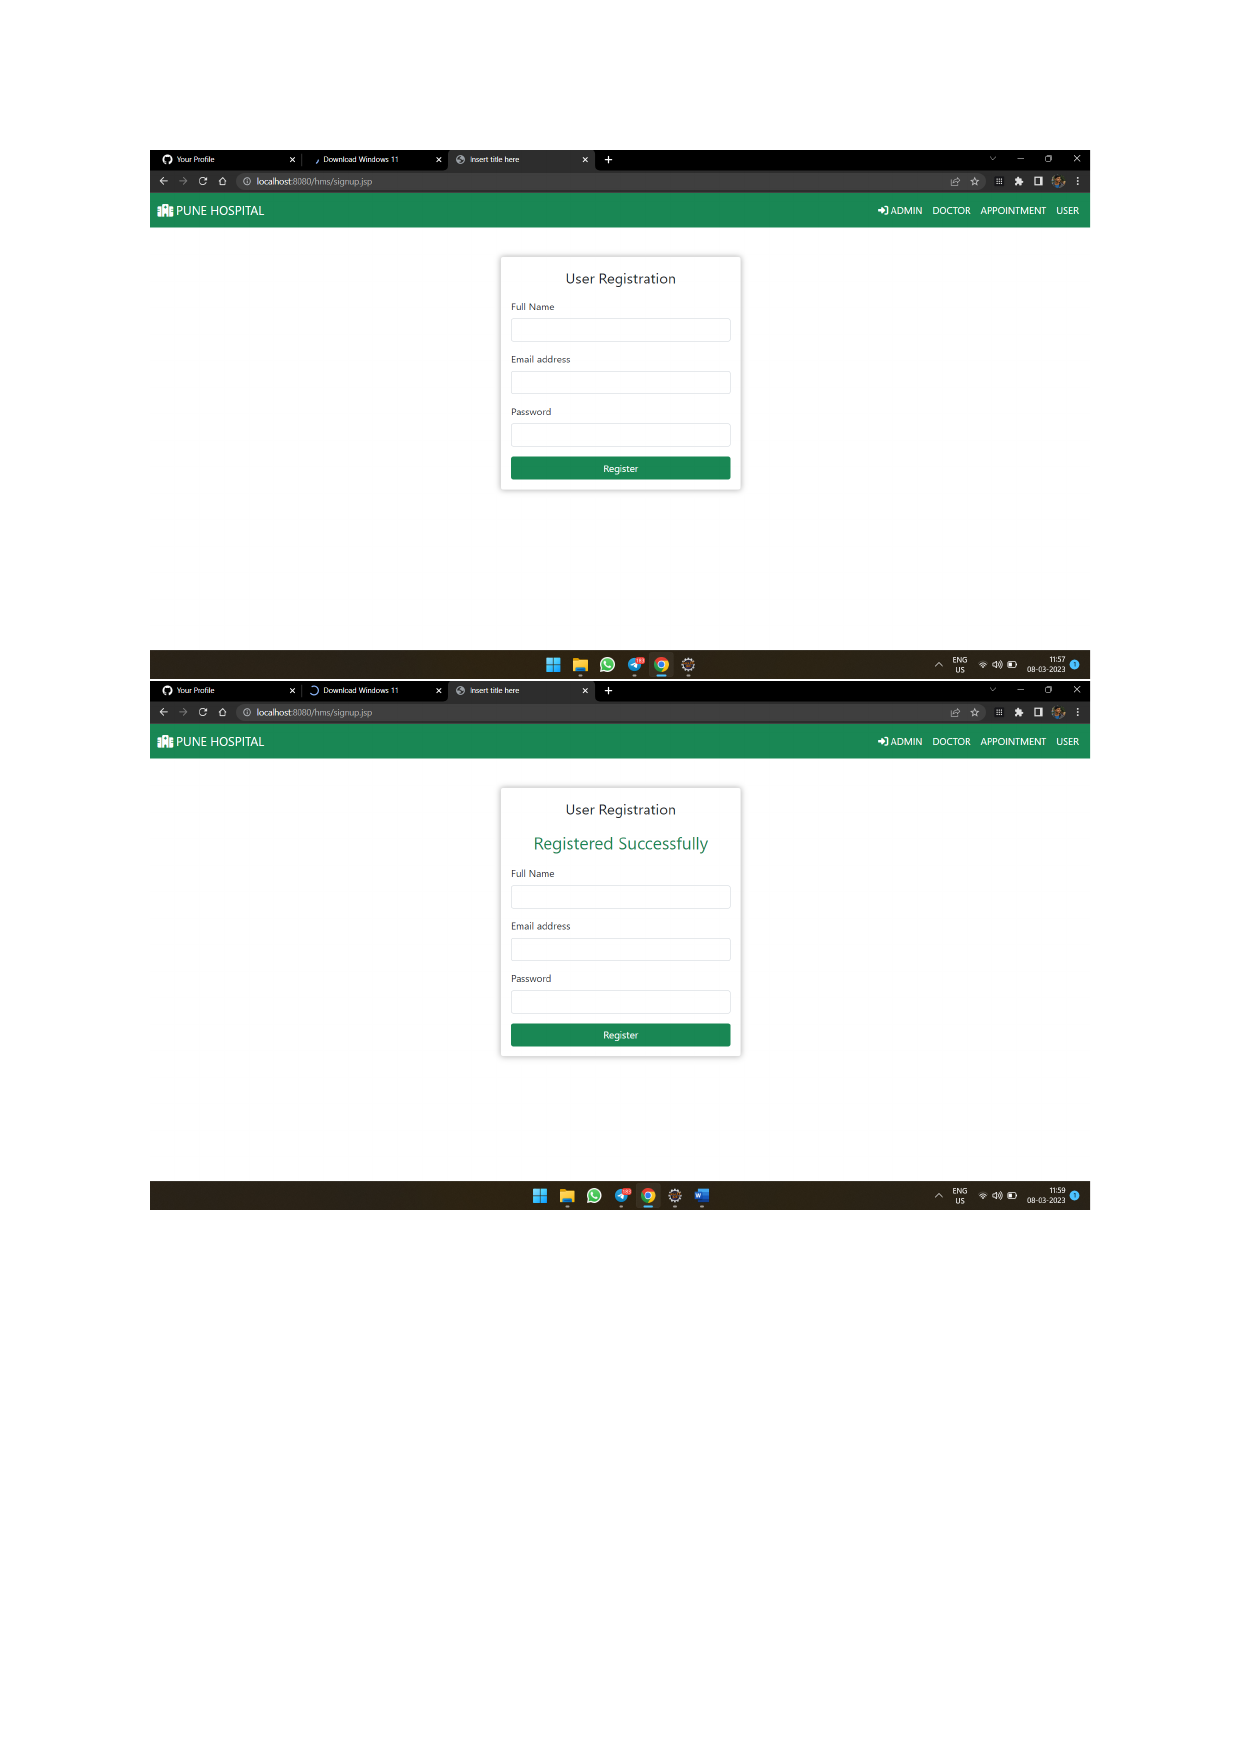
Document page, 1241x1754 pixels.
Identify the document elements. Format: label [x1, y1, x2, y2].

picture [150, 681, 1091, 1210]
picture [150, 150, 1091, 679]
